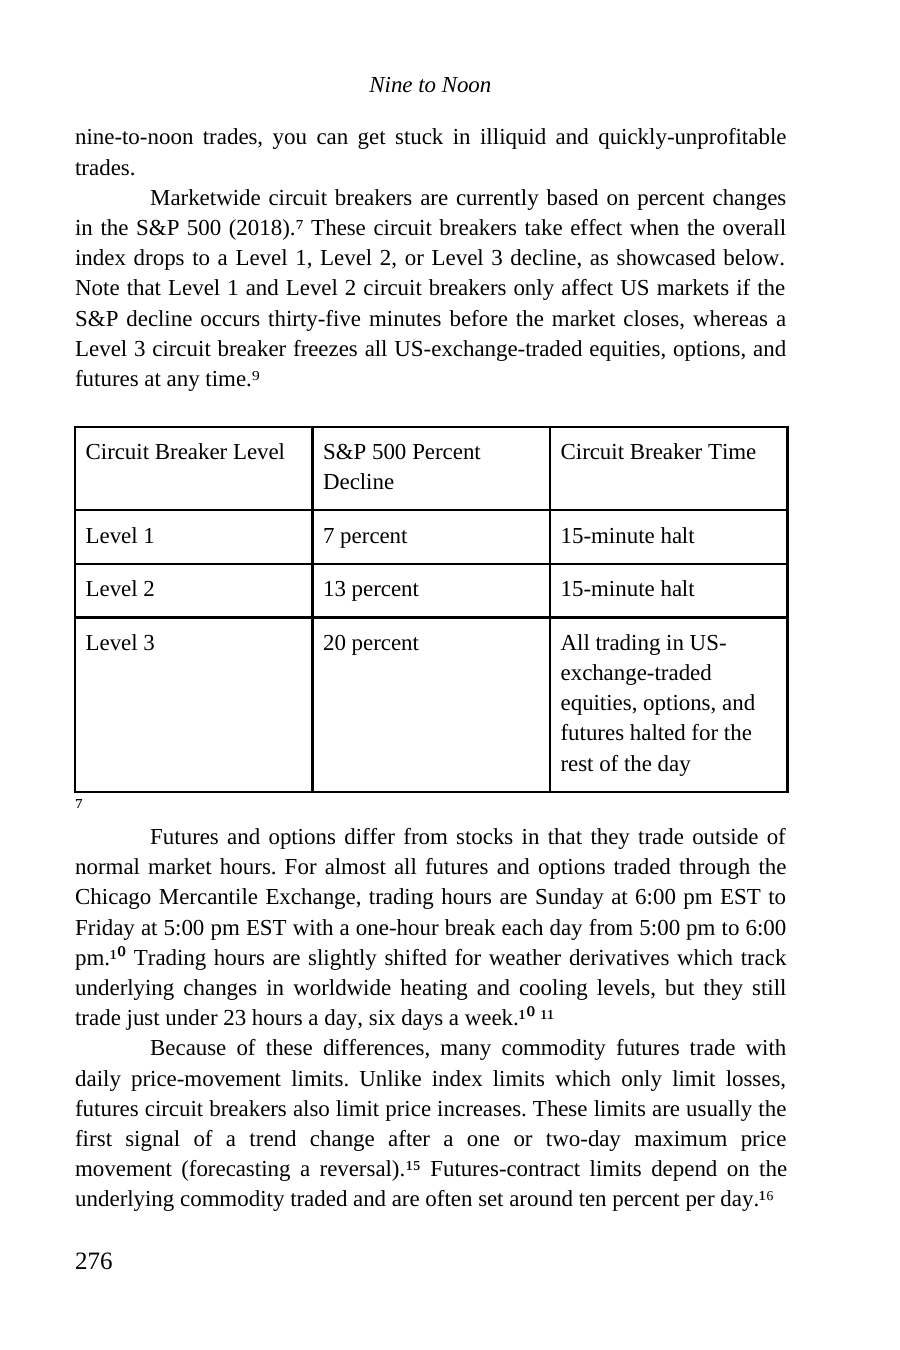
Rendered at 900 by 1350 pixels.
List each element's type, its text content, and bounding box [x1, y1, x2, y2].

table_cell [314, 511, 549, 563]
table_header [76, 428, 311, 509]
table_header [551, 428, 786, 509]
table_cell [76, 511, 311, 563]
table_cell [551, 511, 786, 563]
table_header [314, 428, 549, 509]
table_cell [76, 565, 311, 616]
text Because of these differences, many commodity futures trade with daily price-movement limits. Unlike index limits which only limit losses, futures circuit breakers also limit price increases. These limits are usually the first signal of a trend change after a one or two-day maximum price movement (forecasting a reversal).¹⁵ Futures-contract limits depend on the underlying commodity traded and are often set around ten percent per day.¹⁶ [75, 1034, 787, 1212]
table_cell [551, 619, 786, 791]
text Futures and options differ from stocks in that they trade outside of normal market hours. For almost all futures and options traded through the Chicago Mercantile Exchange, trading hours are Sunday at 6:00 pm EST to Friday at 5:00 pm EST with a one-hour break each day from 5:00 pm to 6:00 pm.¹⁰ Trading hours are slightly shifted for weather derivatives which track underlying changes in worldwide heating and cooling levels, but they still trade just under 23 hours a day, six days a week.¹⁰ ¹¹ [75, 823, 787, 1031]
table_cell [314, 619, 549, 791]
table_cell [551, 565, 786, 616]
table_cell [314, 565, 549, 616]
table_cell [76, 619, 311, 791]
text ⁷ [75, 793, 787, 819]
text Marketwide circuit breakers are currently based on percent changes in the S&P 500 (2018).⁷ These circuit breakers take effect when the overall index drops to a Level 1, Level 2, or Level 3 decline, as showcased below. Note that Level 1 and Level 2 circuit breakers only affect US markets if the S&P decline occurs thirty-five minutes before the market closes, whereas a Level 3 circuit breaker freezes all US-exchange-traded equities, options, and futures at any time.⁹ [75, 184, 787, 391]
